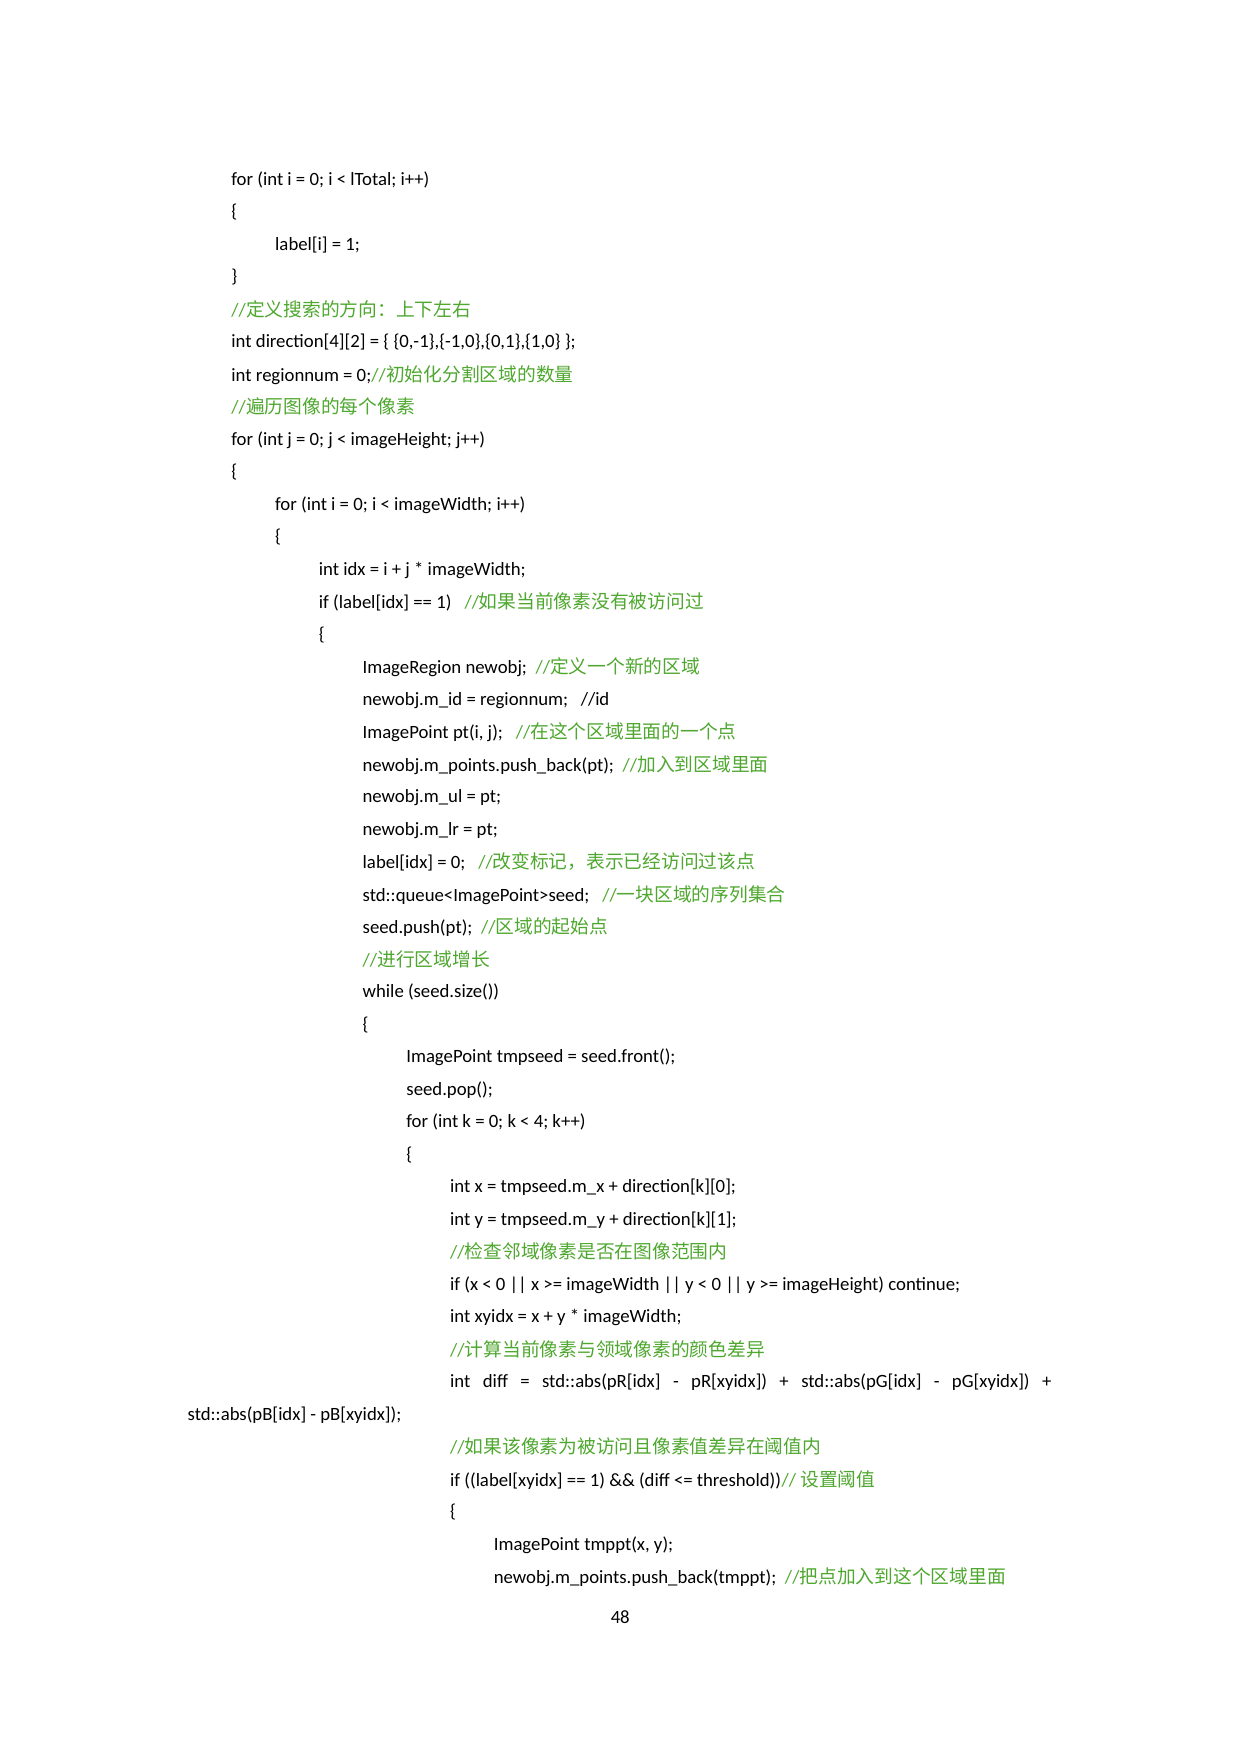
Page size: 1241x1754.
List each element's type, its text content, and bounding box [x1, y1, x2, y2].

text //计算当前像素与领域像素的颜色差异 [187, 1332, 1053, 1364]
text //定义搜索的方向：上下左右 [187, 292, 1053, 324]
text seed.pop(); [187, 1072, 1053, 1104]
text newobj.m_ul = pt; [187, 779, 1053, 812]
text if ((label[xyidx] == 1) && (diff <= threshold))// 设置阈值 [187, 1462, 1053, 1494]
text newobj.m_id = regionnum; //id [187, 682, 1053, 714]
text //检查邻域像素是否在图像范围内 [187, 1234, 1053, 1267]
text //进行区域增长 [187, 942, 1053, 974]
text newobj.m_points.push_back(tmppt); //把点加入到这个区域里面 [187, 1559, 1053, 1592]
text { [187, 519, 1053, 552]
text { [187, 1494, 1053, 1527]
text int diff = std::abs(pR[idx] - pR[xyidx]) + std::abs(pG[idx] - pG[xyidx]) + std::abs(pB[idx] - pB[xyidx]); [187, 1364, 1053, 1429]
text //遍历图像的每个像素 [187, 389, 1053, 422]
text for (int k = 0; k < 4; k++) [187, 1104, 1053, 1137]
text ImageRegion newobj; //定义一个新的区域 [187, 649, 1053, 682]
text { [187, 194, 1053, 227]
text if (label[idx] == 1) //如果当前像素没有被访问过 [187, 584, 1053, 617]
text int x = tmpseed.m_x + direction[k][0]; [187, 1169, 1053, 1202]
text seed.push(pt); //区域的起始点 [187, 909, 1053, 942]
text int y = tmpseed.m_y + direction[k][1]; [187, 1202, 1053, 1234]
text std::queue<ImagePoint>seed; //一块区域的序列集合 [187, 877, 1053, 909]
text while (seed.size()) [187, 974, 1053, 1007]
text { [187, 1137, 1053, 1169]
text { [187, 1007, 1053, 1039]
text if (x < 0 || x >= imageWidth || y < 0 || y >= imageHeight) continue; [187, 1267, 1053, 1299]
text ImagePoint pt(i, j); //在这个区域里面的一个点 [187, 714, 1053, 747]
text { [187, 454, 1053, 487]
text int direction[4][2] = { {0,-1},{-1,0},{0,1},{1,0} }; [187, 324, 1053, 357]
text { [187, 617, 1053, 649]
text } [187, 259, 1053, 292]
text int regionnum = 0;//初始化分割区域的数量 [187, 357, 1053, 389]
text //如果该像素为被访问且像素值差异在阈值内 [187, 1429, 1053, 1462]
text ImagePoint tmppt(x, y); [187, 1527, 1053, 1559]
text label[i] = 1; [187, 227, 1053, 259]
text newobj.m_points.push_back(pt); //加入到区域里面 [187, 747, 1053, 779]
text label[idx] = 0; //改变标记，表示已经访问过该点 [187, 844, 1053, 877]
text int xyidx = x + y * imageWidth; [187, 1299, 1053, 1332]
text ImagePoint tmpseed = seed.front(); [187, 1039, 1053, 1072]
text int idx = i + j * imageWidth; [187, 552, 1053, 584]
text for (int i = 0; i < lTotal; i++) [187, 162, 1053, 194]
text for (int j = 0; j < imageHeight; j++) [187, 422, 1053, 454]
text for (int i = 0; i < imageWidth; i++) [187, 487, 1053, 519]
text newobj.m_lr = pt; [187, 812, 1053, 844]
